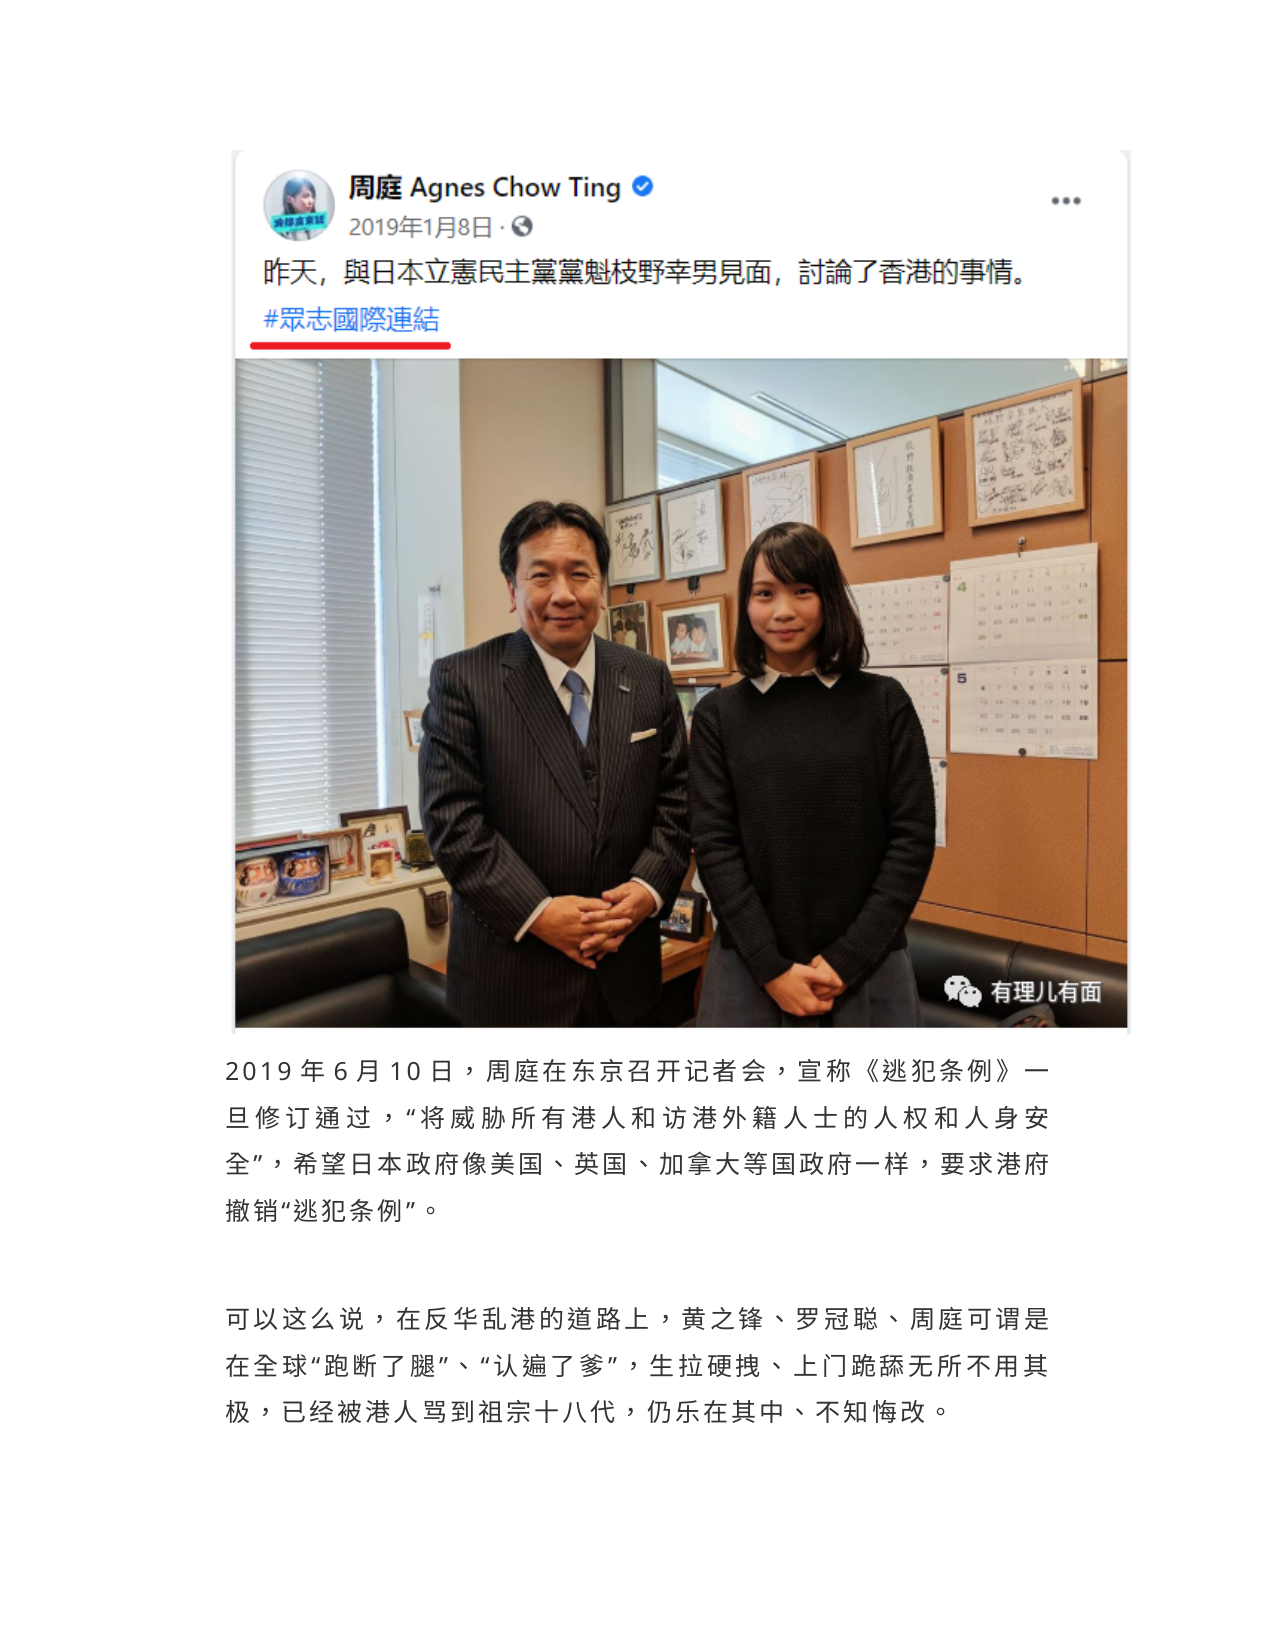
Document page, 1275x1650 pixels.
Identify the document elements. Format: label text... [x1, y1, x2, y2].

text 可以这么说，在反华乱港的道路上，黄之锋、罗冠聪、周庭可谓是在全球“跑断了腿”、“认遍了爹”，生拉硬拽、上门跪舔无所不用其极，已经被港人骂到祖宗十八代，仍乐在其中、不知悔改。 [225, 1289, 1050, 1429]
text 2019年6月10日，周庭在东京召开记者会，宣称《逃犯条例》一旦修订通过，“将威胁所有港人和访港外籍人士的人权和人身安全”，希望日本政府像美国、英国、加拿大等国政府一样，要求港府撤销“逃犯条例”。 [225, 1041, 1050, 1227]
picture [231, 150, 1132, 1034]
